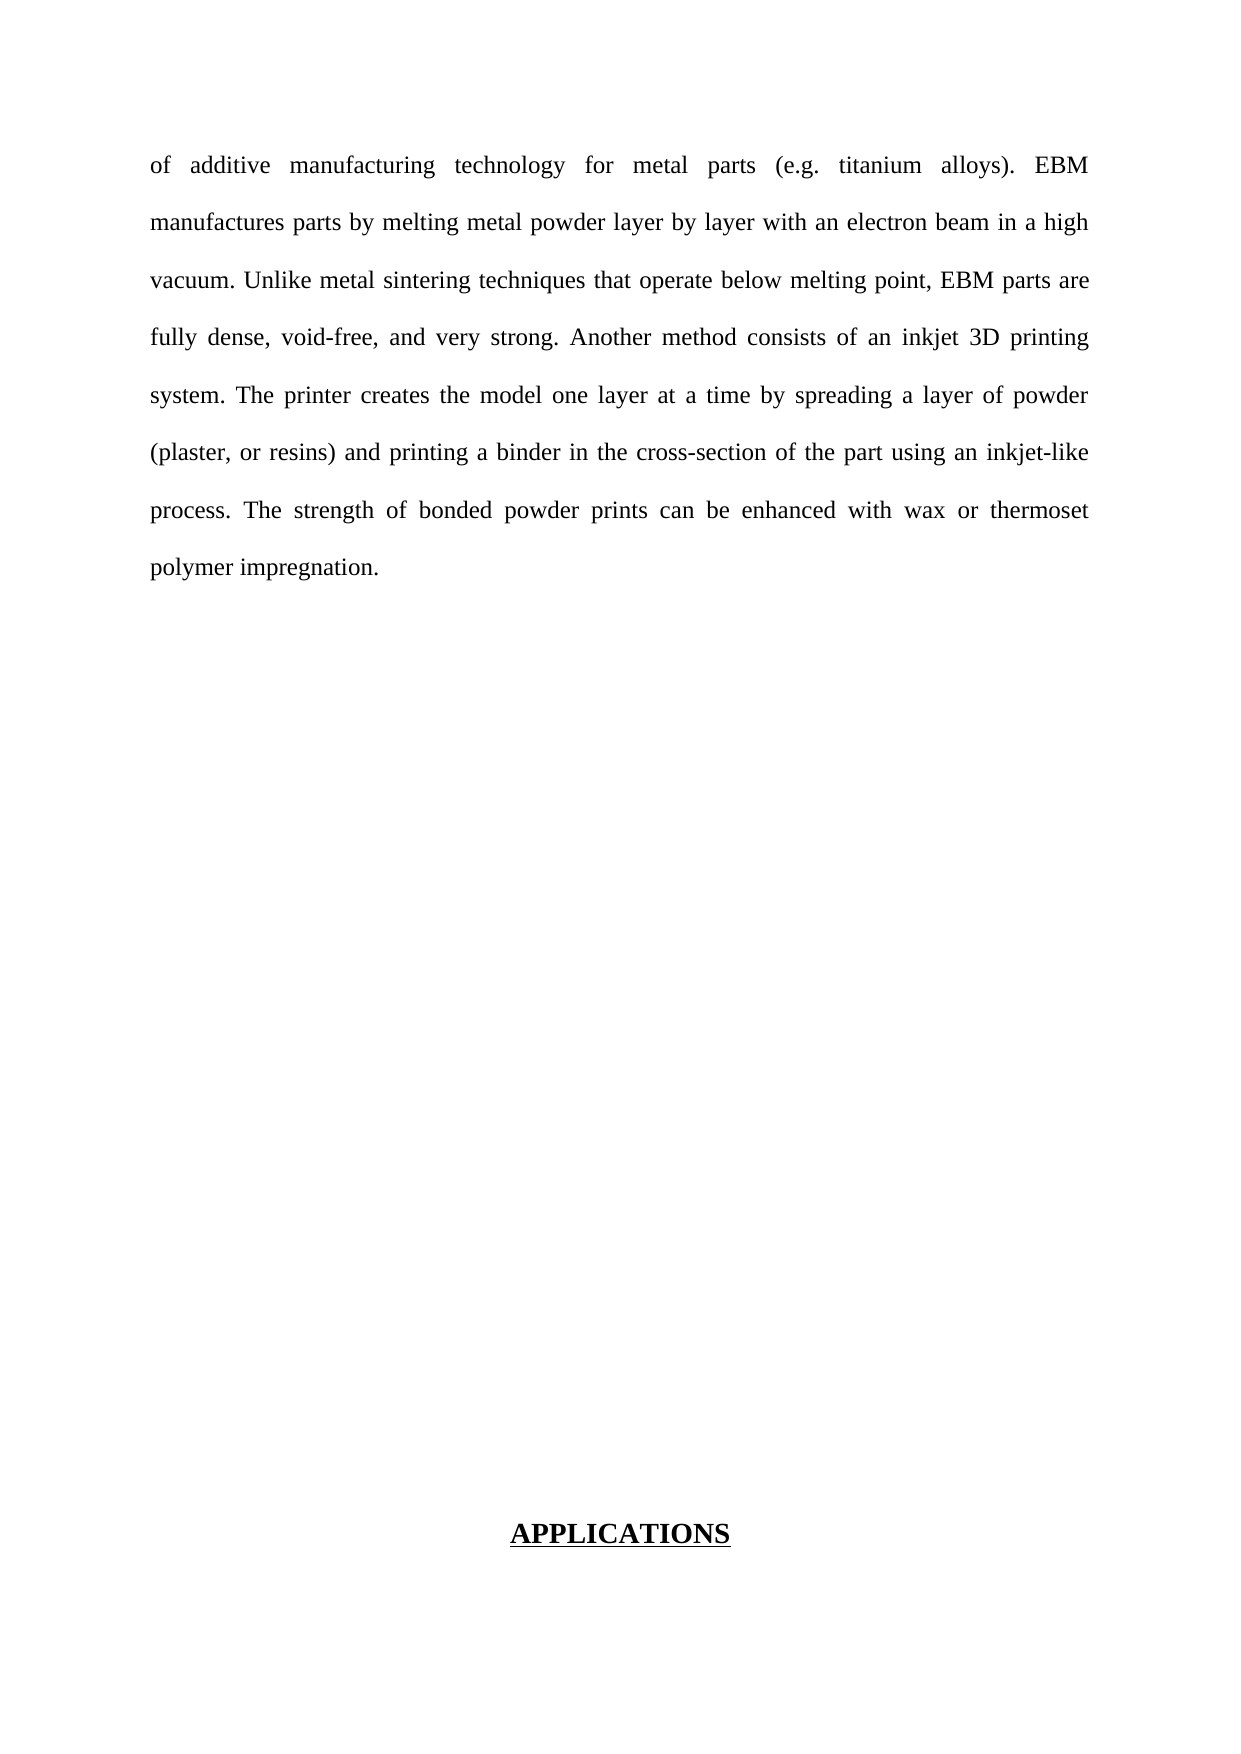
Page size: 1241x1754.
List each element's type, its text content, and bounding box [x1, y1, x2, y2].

text APPLICATIONS [150, 1517, 1090, 1550]
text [150, 150, 1090, 581]
